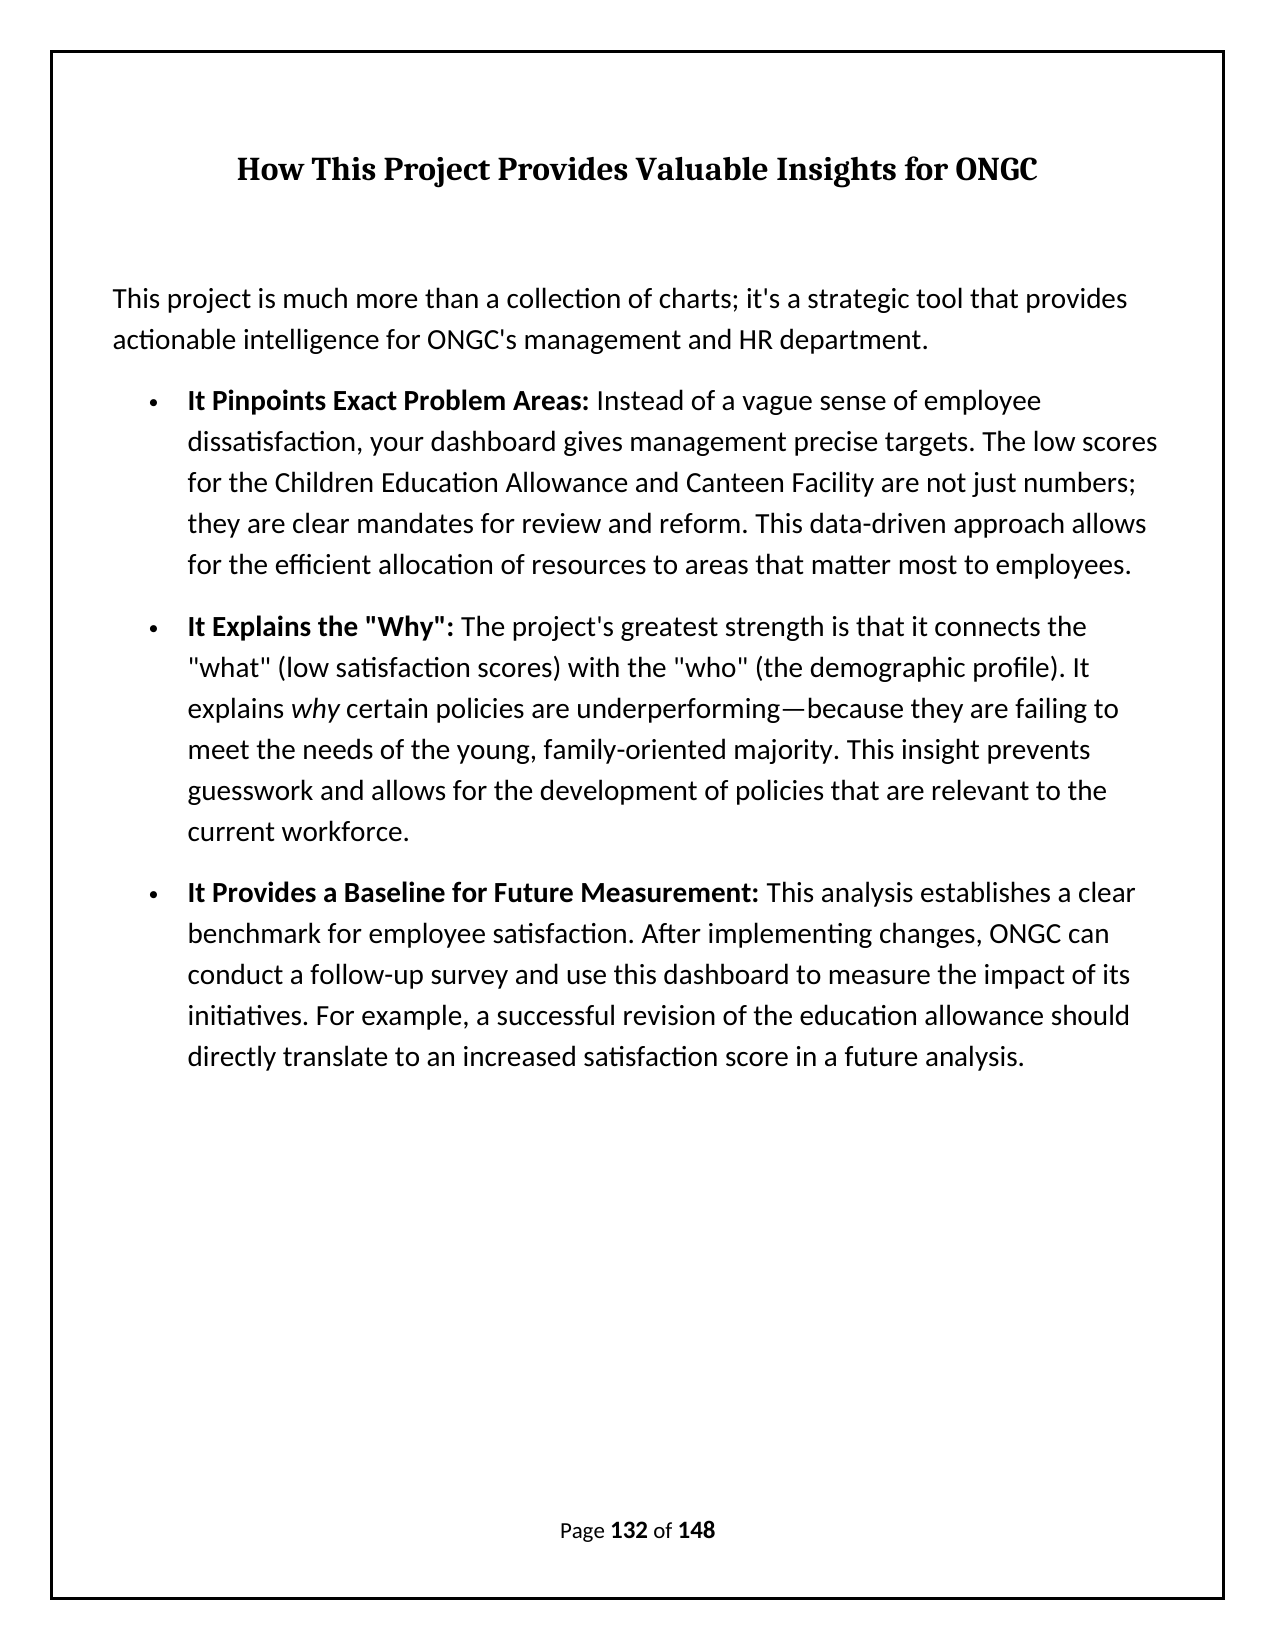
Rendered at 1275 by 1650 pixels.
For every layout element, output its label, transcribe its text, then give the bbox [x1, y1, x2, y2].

list It Pinpoints Exact Problem Areas: Instead of a vague sense of employee dissatisfaction, your dashboard gives management precise targets. The low scores for the Children Education Allowance and Canteen Facility are not just numbers; they are clear mandates for review and reform. This data-driven approach allows for the efficient allocation of resources to areas that matter most to employees. [150, 382, 1162, 582]
text This project is much more than a collection of charts; it's a strategic tool that provides actionable intelligence for ONGC's management and HR department. [112, 280, 1162, 356]
list It Explains the "Why": The project's greatest strength is that it connects the "what" (low satisfaction scores) with the "who" (the demographic profile). It explains why certain policies are underperforming—because they are failing to meet the needs of the young, family-oriented majority. This insight prevents guesswork and allows for the development of policies that are relevant to the current workforce. [150, 608, 1162, 848]
list It Provides a Baseline for Future Measurement: This analysis establishes a clear benchmark for employee satisfaction. After implementing changes, ONGC can conduct a follow-up survey and use this dashboard to measure the impact of its initiatives. For example, a successful revision of the education allowance should directly translate to an increased satisfaction score in a future analysis. [150, 874, 1162, 1074]
text How This Project Provides Valuable Insights for ONGC [112, 150, 1162, 188]
